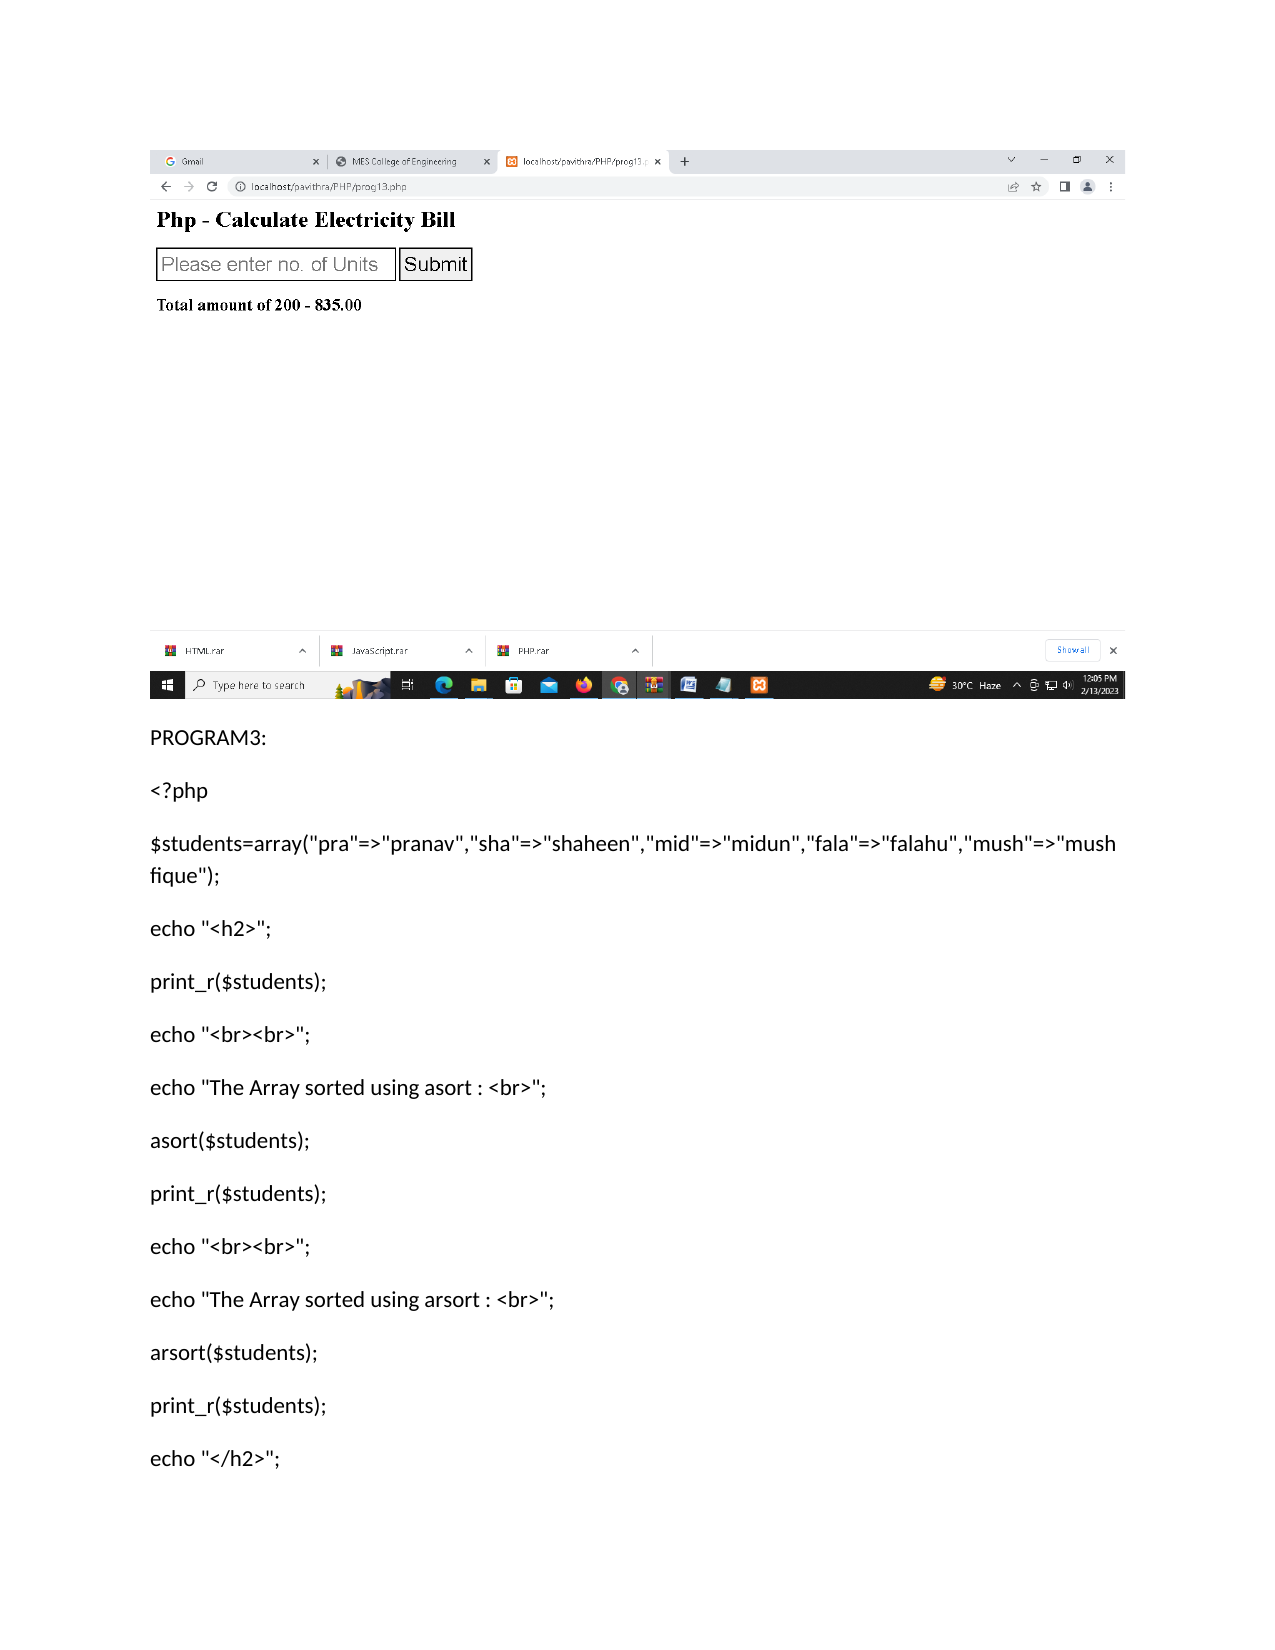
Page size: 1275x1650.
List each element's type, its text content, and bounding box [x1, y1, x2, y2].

text echo "The Array sorted using arsort : <br>"; [150, 1286, 1125, 1313]
text $students=array("pra"=>"pranav","sha"=>"shaheen","mid"=>"midun","fala"=>"falahu","mush"=>"mushfique"); [150, 829, 1125, 889]
text print_r($students); [150, 967, 1125, 995]
text echo "The Array sorted using asort : <br>"; [150, 1073, 1125, 1101]
text echo "</h2>"; [150, 1444, 1125, 1473]
text echo "<br><br>"; [150, 1020, 1125, 1048]
text print_r($students); [150, 1179, 1125, 1207]
text PROGRAM3: [150, 723, 1125, 751]
text <?php [150, 776, 1125, 804]
text asort($students); [150, 1126, 1125, 1154]
text echo "<h2>"; [150, 914, 1125, 942]
text echo "<br><br>"; [150, 1232, 1125, 1261]
text arsort($students); [150, 1338, 1125, 1367]
picture [150, 150, 1125, 699]
text print_r($students); [150, 1392, 1125, 1419]
